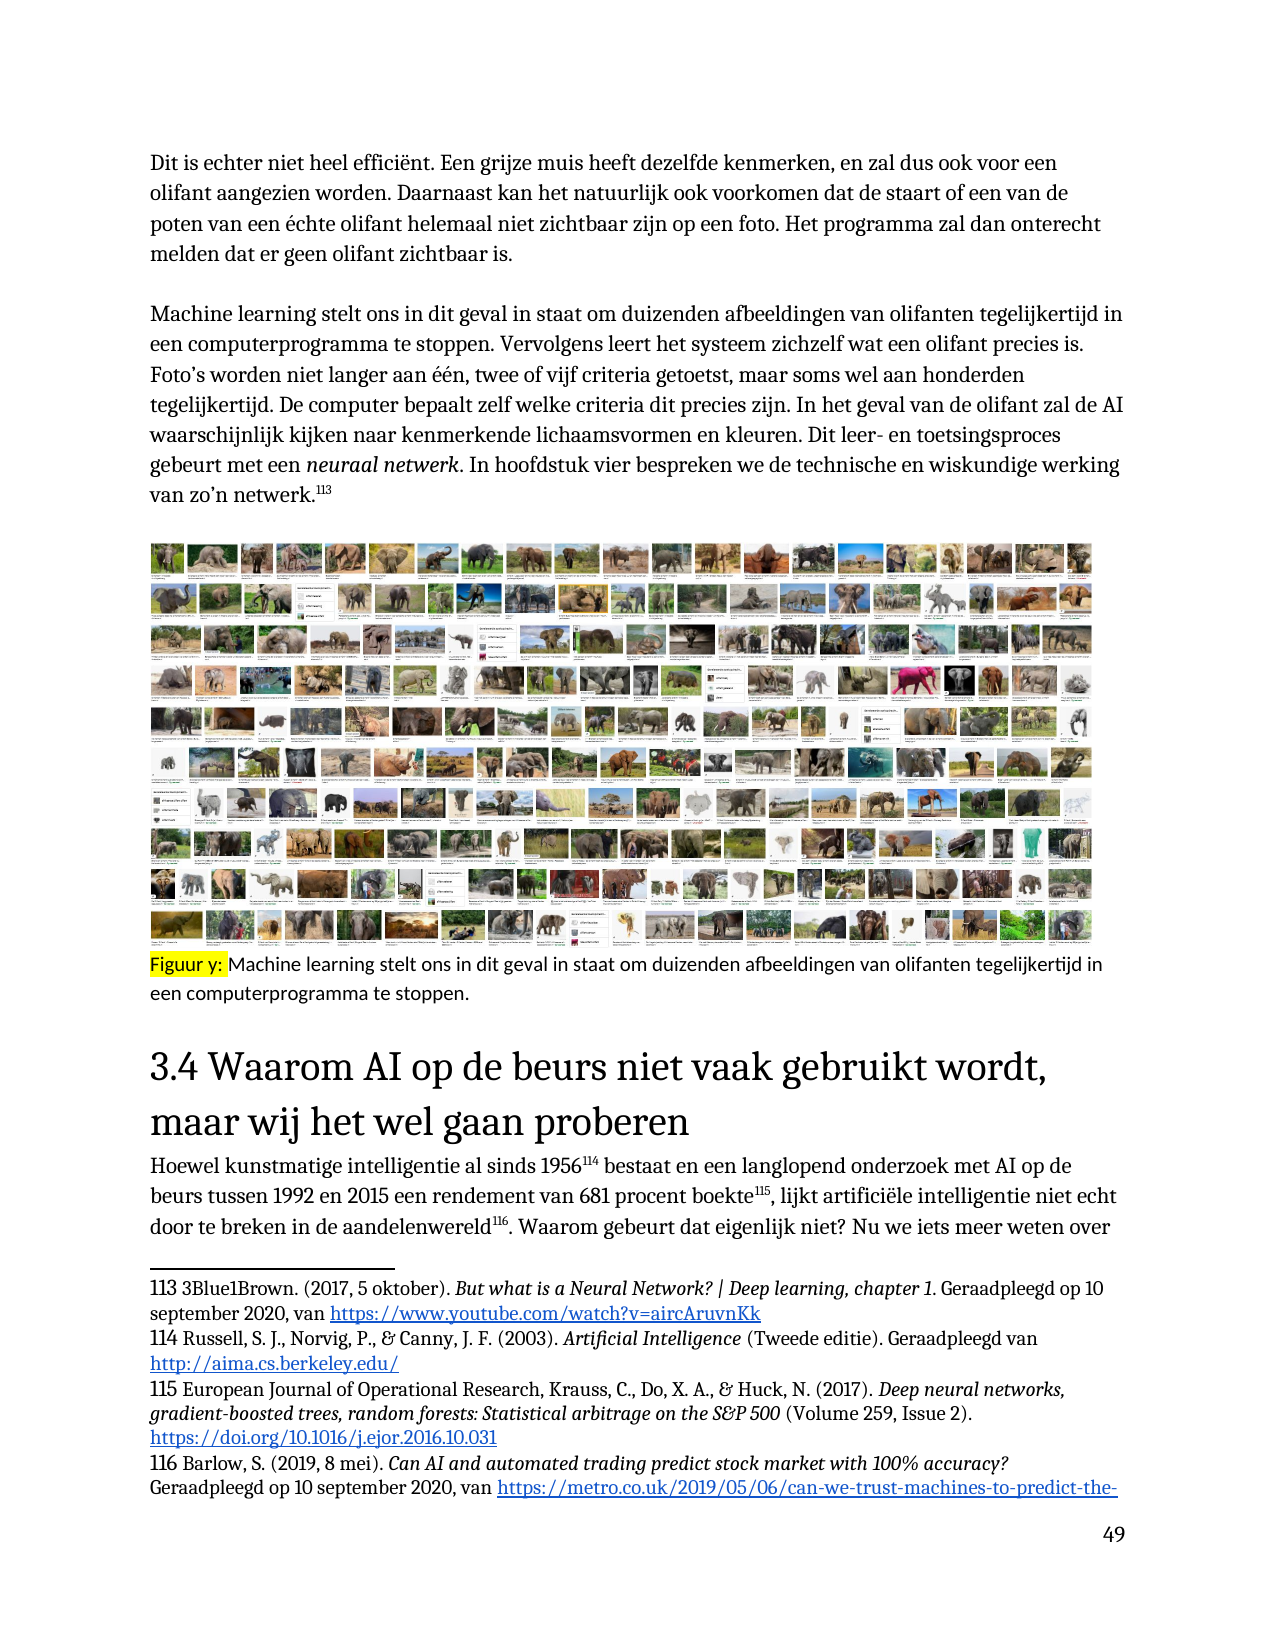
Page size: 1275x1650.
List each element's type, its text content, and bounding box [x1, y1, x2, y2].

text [150, 1153, 1125, 1240]
text Machine learning stelt ons in dit geval in staat om duizenden afbeeldingen van olifanten tegelijkertijd in een computerprogramma te stoppen. Vervolgens leert het systeem zichzelf wat een olifant precies is. Foto’s worden niet langer aan één, twee of vijf criteria getoetst, maar soms wel aan honderden tegelijkertijd. De computer bepaalt zelf welke criteria dit precies zijn. In het geval van de olifant zal de AI waarschijnlijk kijken naar kenmerkende lichaamsvormen en kleuren. Dit leer- en toetsingsproces gebeurt met een neuraal netwerk. In hoofdstuk vier bespreken we de technische en wiskundige werking van zo’n netwerk. [150, 301, 1125, 509]
text Figuur y: Machine learning stelt ons in dit geval in staat om duizenden afbeeldingen van olifanten tegelijkertijd in een computerprogramma te stoppen. [150, 951, 1125, 1006]
picture [150, 542, 1093, 948]
subtitle 3.4 Waarom AI op de beurs niet vaak gebruikt wordt, maar wij het wel gaan proberen [150, 1043, 1125, 1146]
text Dit is echter niet heel efficiënt. Een grijze muis heeft dezelfde kenmerken, en zal dus ook voor een olifant aangezien worden. Daarnaast kan het natuurlijk ook voorkomen dat de staart of een van de poten van een échte olifant helemaal niet zichtbaar zijn op een foto. Het programma zal dan onterecht melden dat er geen olifant zichtbaar is. [150, 150, 1125, 267]
